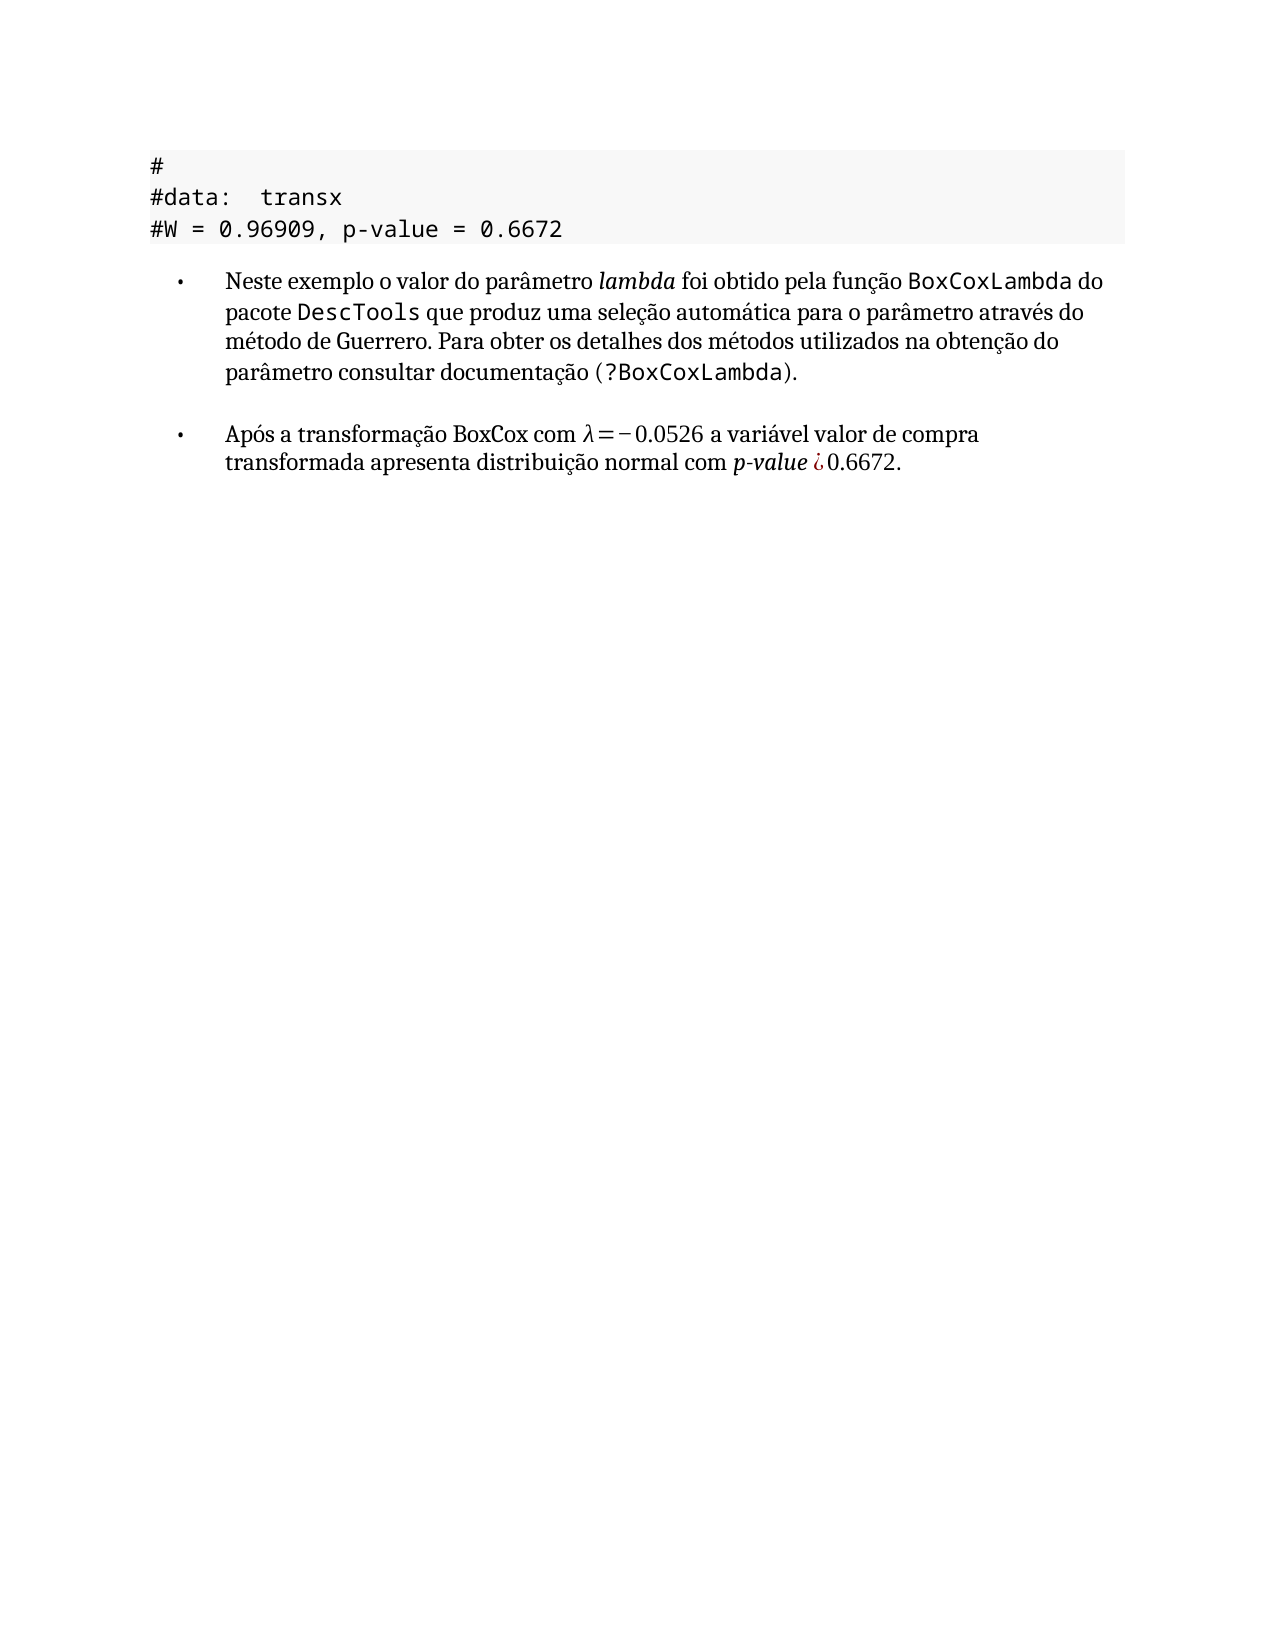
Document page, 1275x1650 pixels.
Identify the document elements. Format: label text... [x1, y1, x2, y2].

list Após a transformação BoxCox com a variável valor de compra transformada apresenta distribuição normal com p-value . [175, 419, 1125, 506]
list Neste exemplo o valor do parâmetro lambda foi obtido pela função BoxCoxLambda do pacote DescTools que produz uma seleção automática para o parâmetro através do método de Guerrero. Para obter os detalhes dos métodos utilizados na obtenção do parâmetro consultar documentação (?BoxCoxLambda). [175, 264, 1125, 416]
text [150, 150, 1125, 244]
